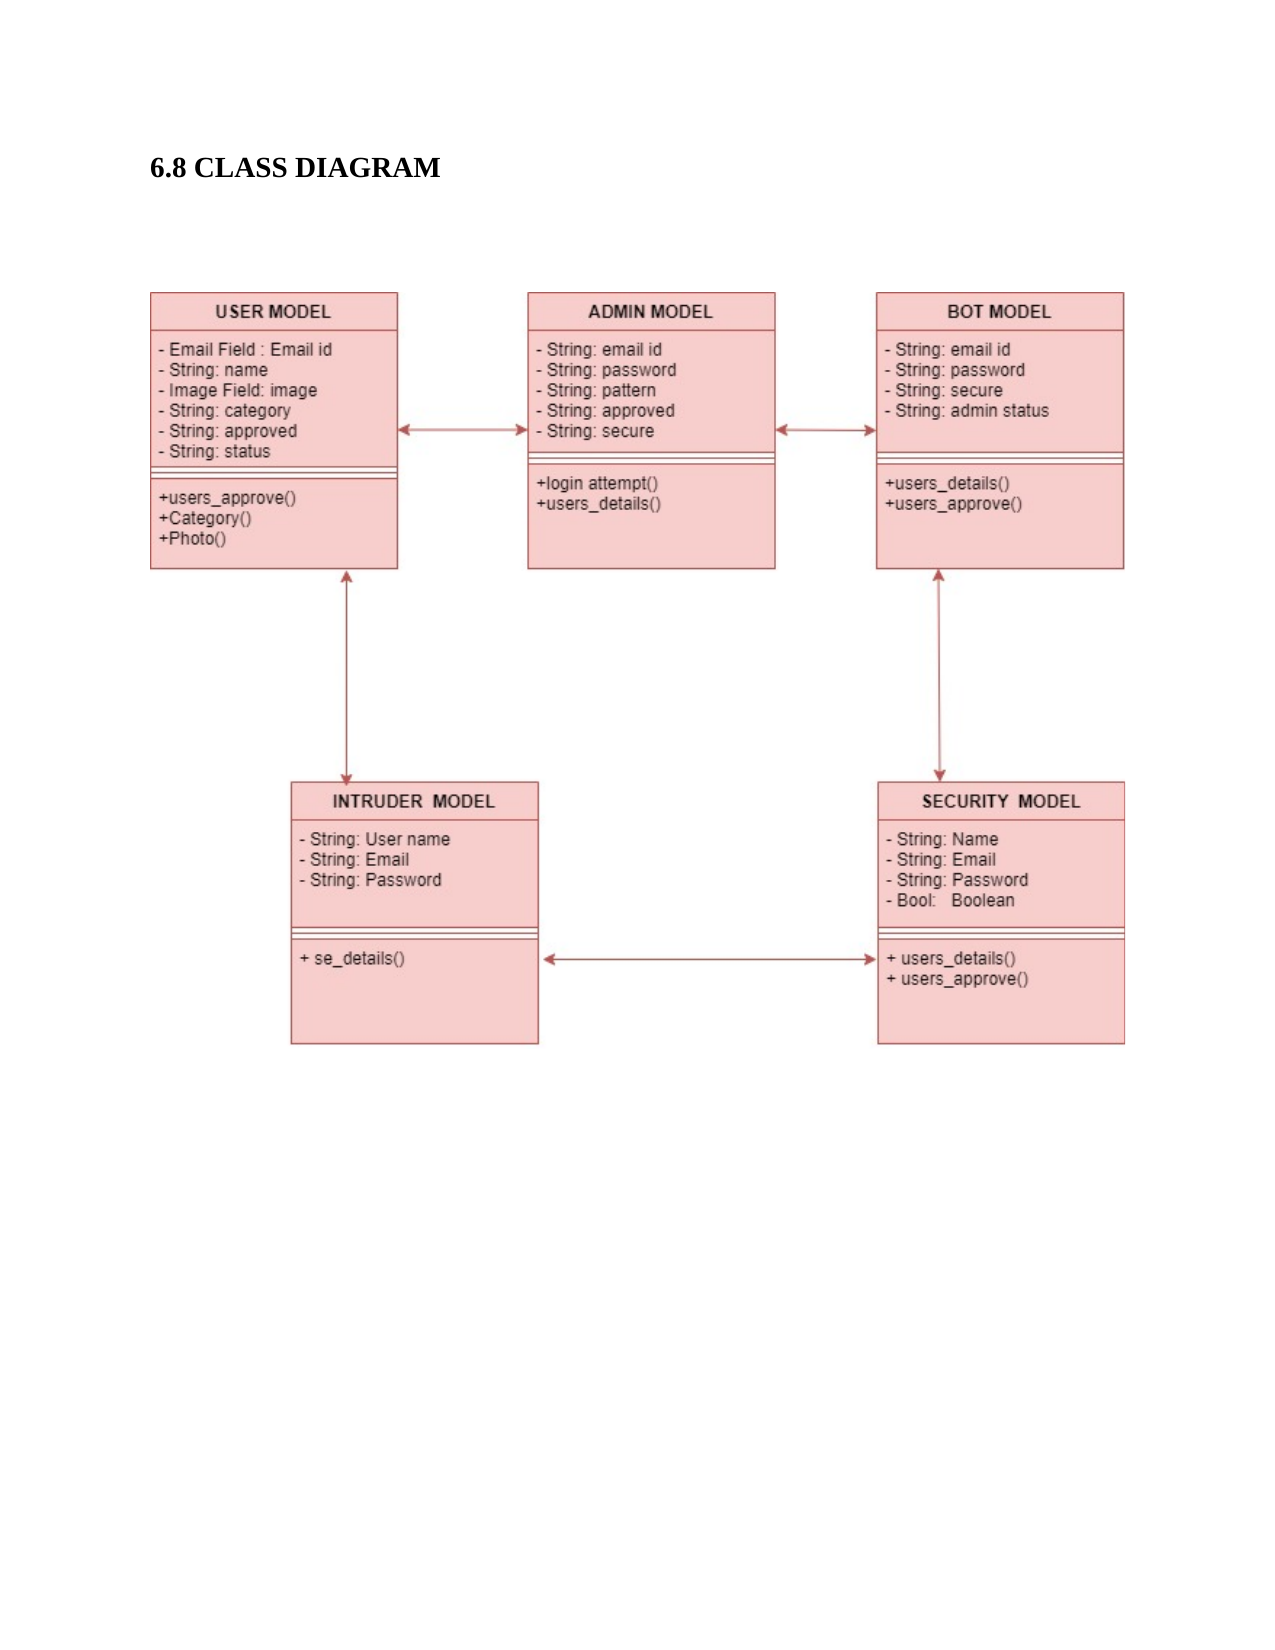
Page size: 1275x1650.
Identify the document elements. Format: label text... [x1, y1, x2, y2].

picture [150, 292, 1125, 1049]
text 6.8 CLASS DIAGRAM [150, 150, 1125, 183]
